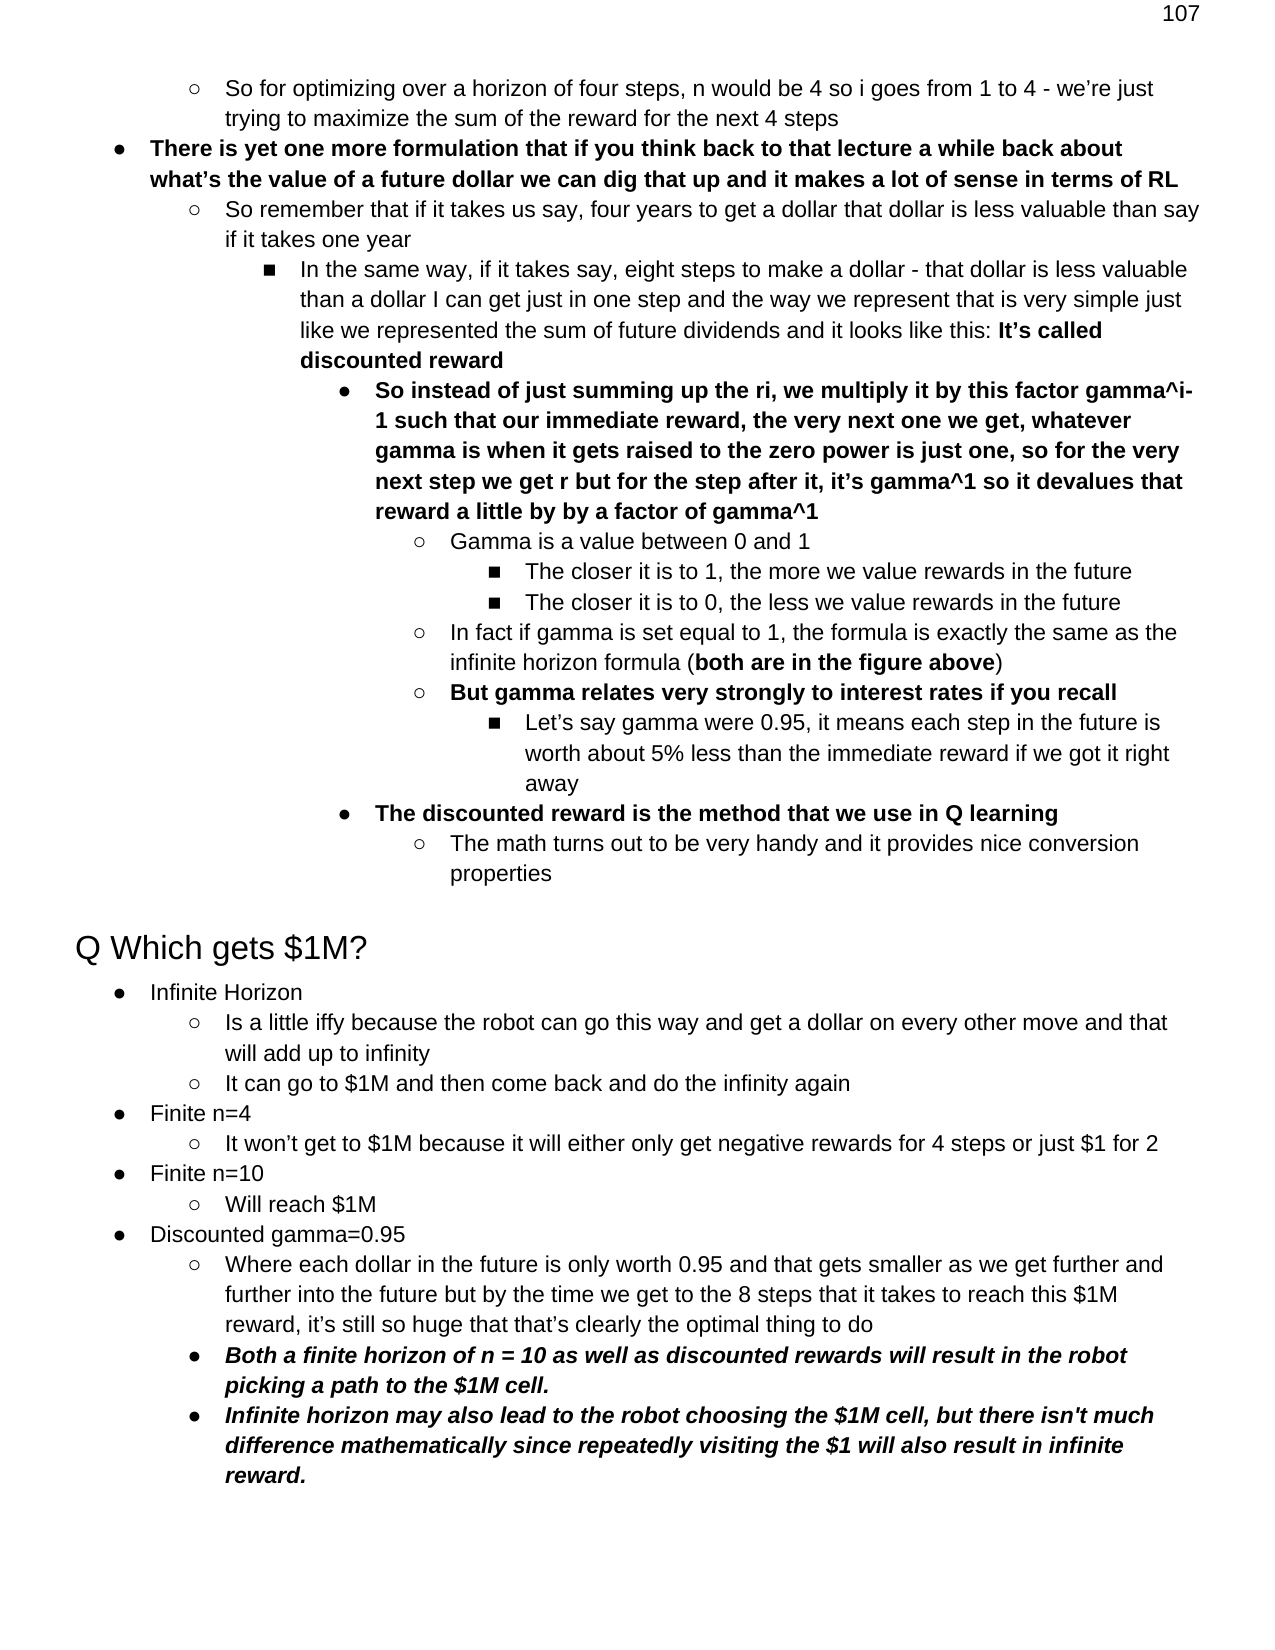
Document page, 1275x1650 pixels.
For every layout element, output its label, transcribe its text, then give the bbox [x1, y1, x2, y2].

list Infinite Horizon [112, 979, 1200, 1005]
list Both a finite horizon of n = 10 as well as discounted rewards will result in the robot picking a path to the $1M cell. [187, 1342, 1200, 1398]
subtitle Q Which gets $1M? [75, 928, 1200, 967]
list So instead of just summing up the ri, we multiply it by this factor gamma^i-1 such that our immediate reward, the very next one we get, whatever gamma is when it gets raised to the zero power is just one, so for the very next step we get r but for the step after it, it’s gamma^1 so it devalues that reward a little by by a factor of gamma^1 [337, 377, 1200, 524]
list There is yet one more formulation that if you think back to that lecture a while back about what’s the value of a future dollar we can dig that up and it makes a lot of sense in terms of RL [112, 135, 1200, 192]
list The math turns out to be very handy and it provides nice conversion properties [412, 830, 1200, 887]
list Gamma is a value between 0 and 1 [412, 528, 1200, 554]
list Finite n=10 [112, 1160, 1200, 1187]
list The closer it is to 0, the less we value rewards in the future [487, 588, 1200, 615]
list In the same way, if it takes say, eight steps to make a dollar - that dollar is less valuable than a dollar I can get just in one step and the way we represent that is very simple just like we represented the sum of future dividends and it looks like this: It’s called discounted reward [262, 256, 1200, 373]
list Will reach $1M [187, 1191, 1200, 1217]
list It can go to $1M and then come back and do the infinity again [187, 1070, 1200, 1096]
list So for optimizing over a horizon of four steps, n would be 4 so i goes from 1 to 4 - we’re just trying to maximize the sum of the reward for the next 4 steps [187, 75, 1200, 132]
list In fact if gamma is set equal to 1, the formula is exactly the same as the infinite horizon formula (both are in the figure above) [412, 619, 1200, 675]
list So remember that if it takes us say, four years to get a dollar that dollar is less valuable than say if it takes one year [187, 196, 1200, 252]
list Where each dollar in the future is only worth 0.95 and that gets smaller as we get further and further into the future but by the time we get to the 8 steps that it takes to reach this $1M reward, it’s still so huge that that’s clearly the optimal thing to do [187, 1251, 1200, 1338]
list Discounted gamma=0.95 [112, 1221, 1200, 1247]
list Is a little iffy because the robot can go this way and get a dollar on every other move and that will add up to infinity [187, 1009, 1200, 1066]
list Let’s say gamma were 0.95, it means each step in the future is worth about 5% less than the immediate reward if we got it right away [487, 709, 1200, 796]
list The closer it is to 1, the more we value rewards in the future [487, 558, 1200, 585]
list But gamma relates very strongly to interest rates if you recall [412, 679, 1200, 706]
list Infinite horizon may also lead to the robot choosing the $1M cell, but there isn't much difference mathematically since repeatedly visiting the $1 will also result in infinite reward. [187, 1402, 1200, 1489]
list Finite n=4 [112, 1100, 1200, 1126]
list The discounted reward is the method that we use in Q learning [337, 800, 1200, 826]
list It won’t get to $1M because it will either only get negative rewards for 4 steps or just $1 for 2 [187, 1130, 1200, 1156]
